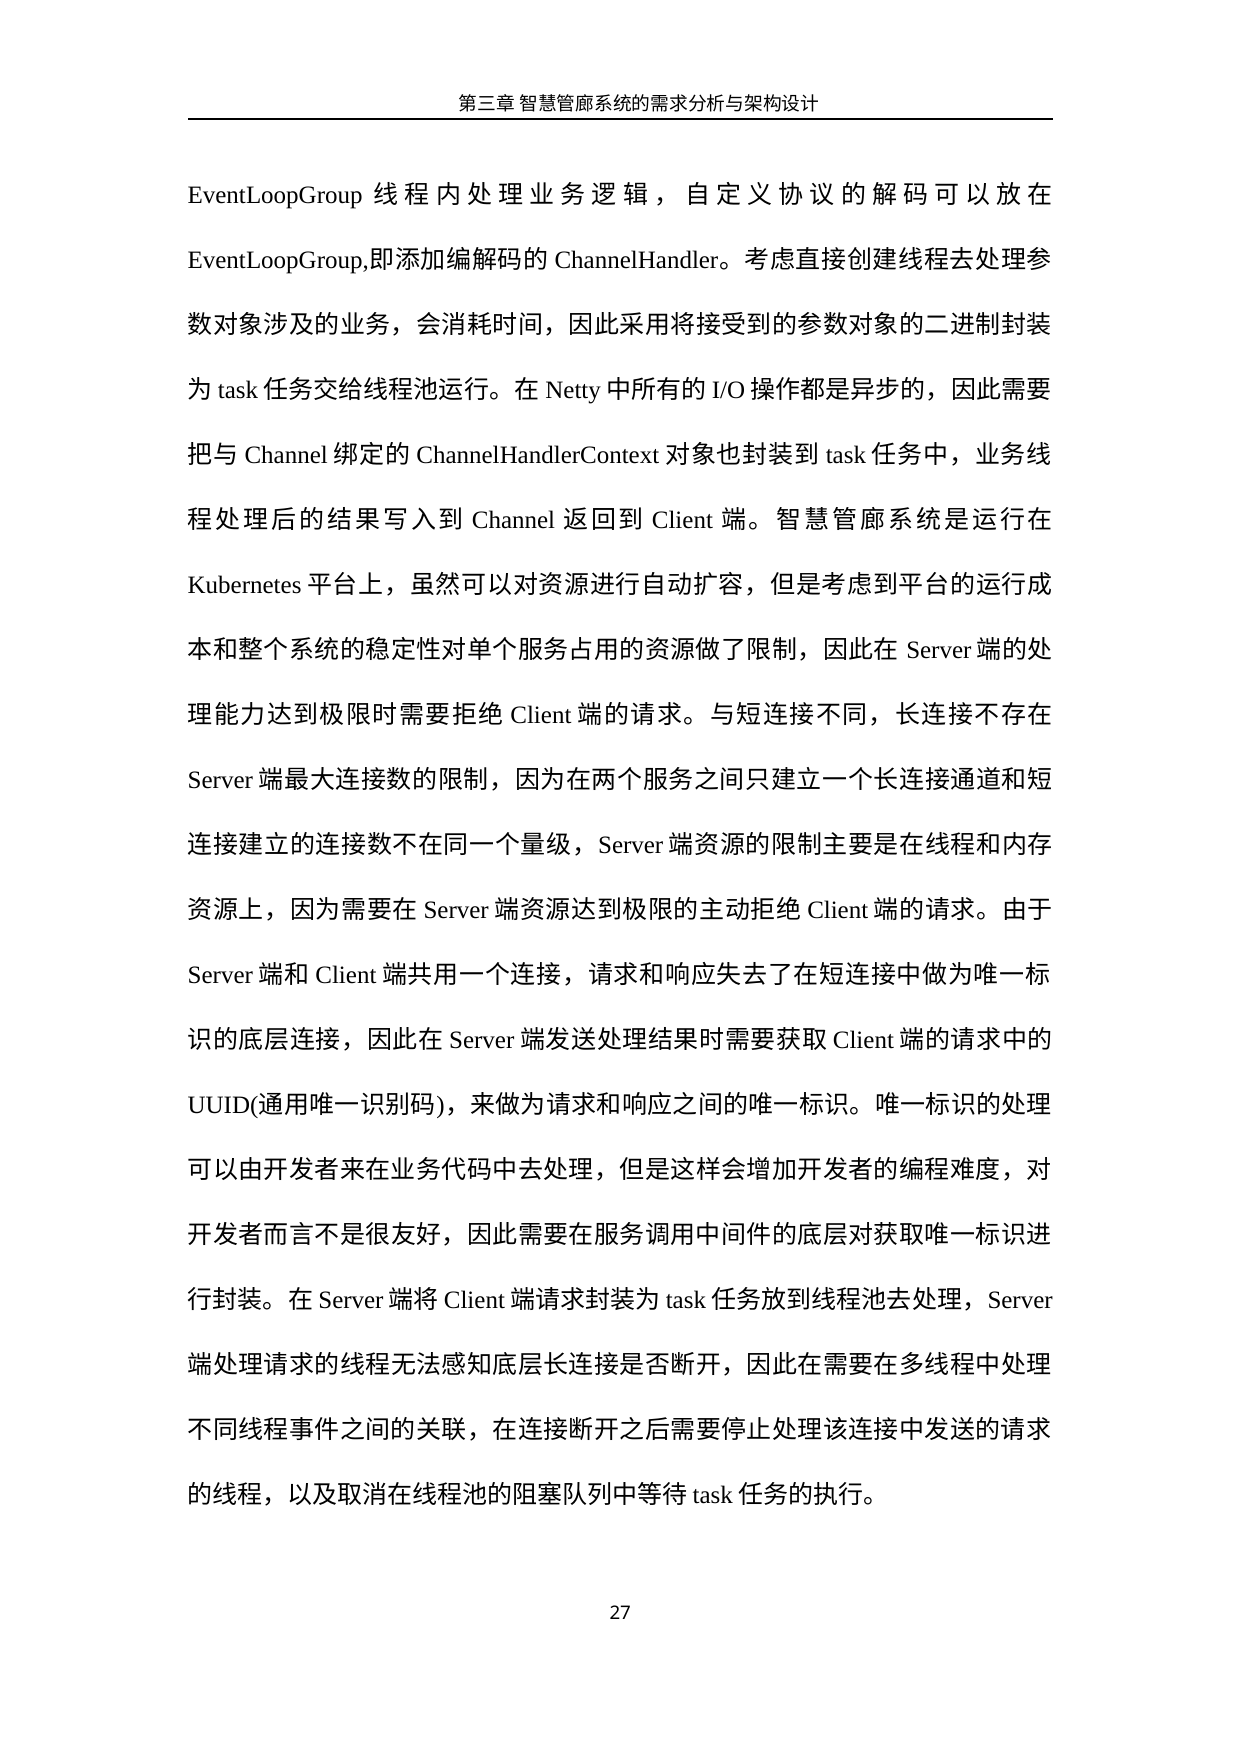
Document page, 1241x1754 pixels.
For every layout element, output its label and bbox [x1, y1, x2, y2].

text [187, 160, 1053, 1525]
